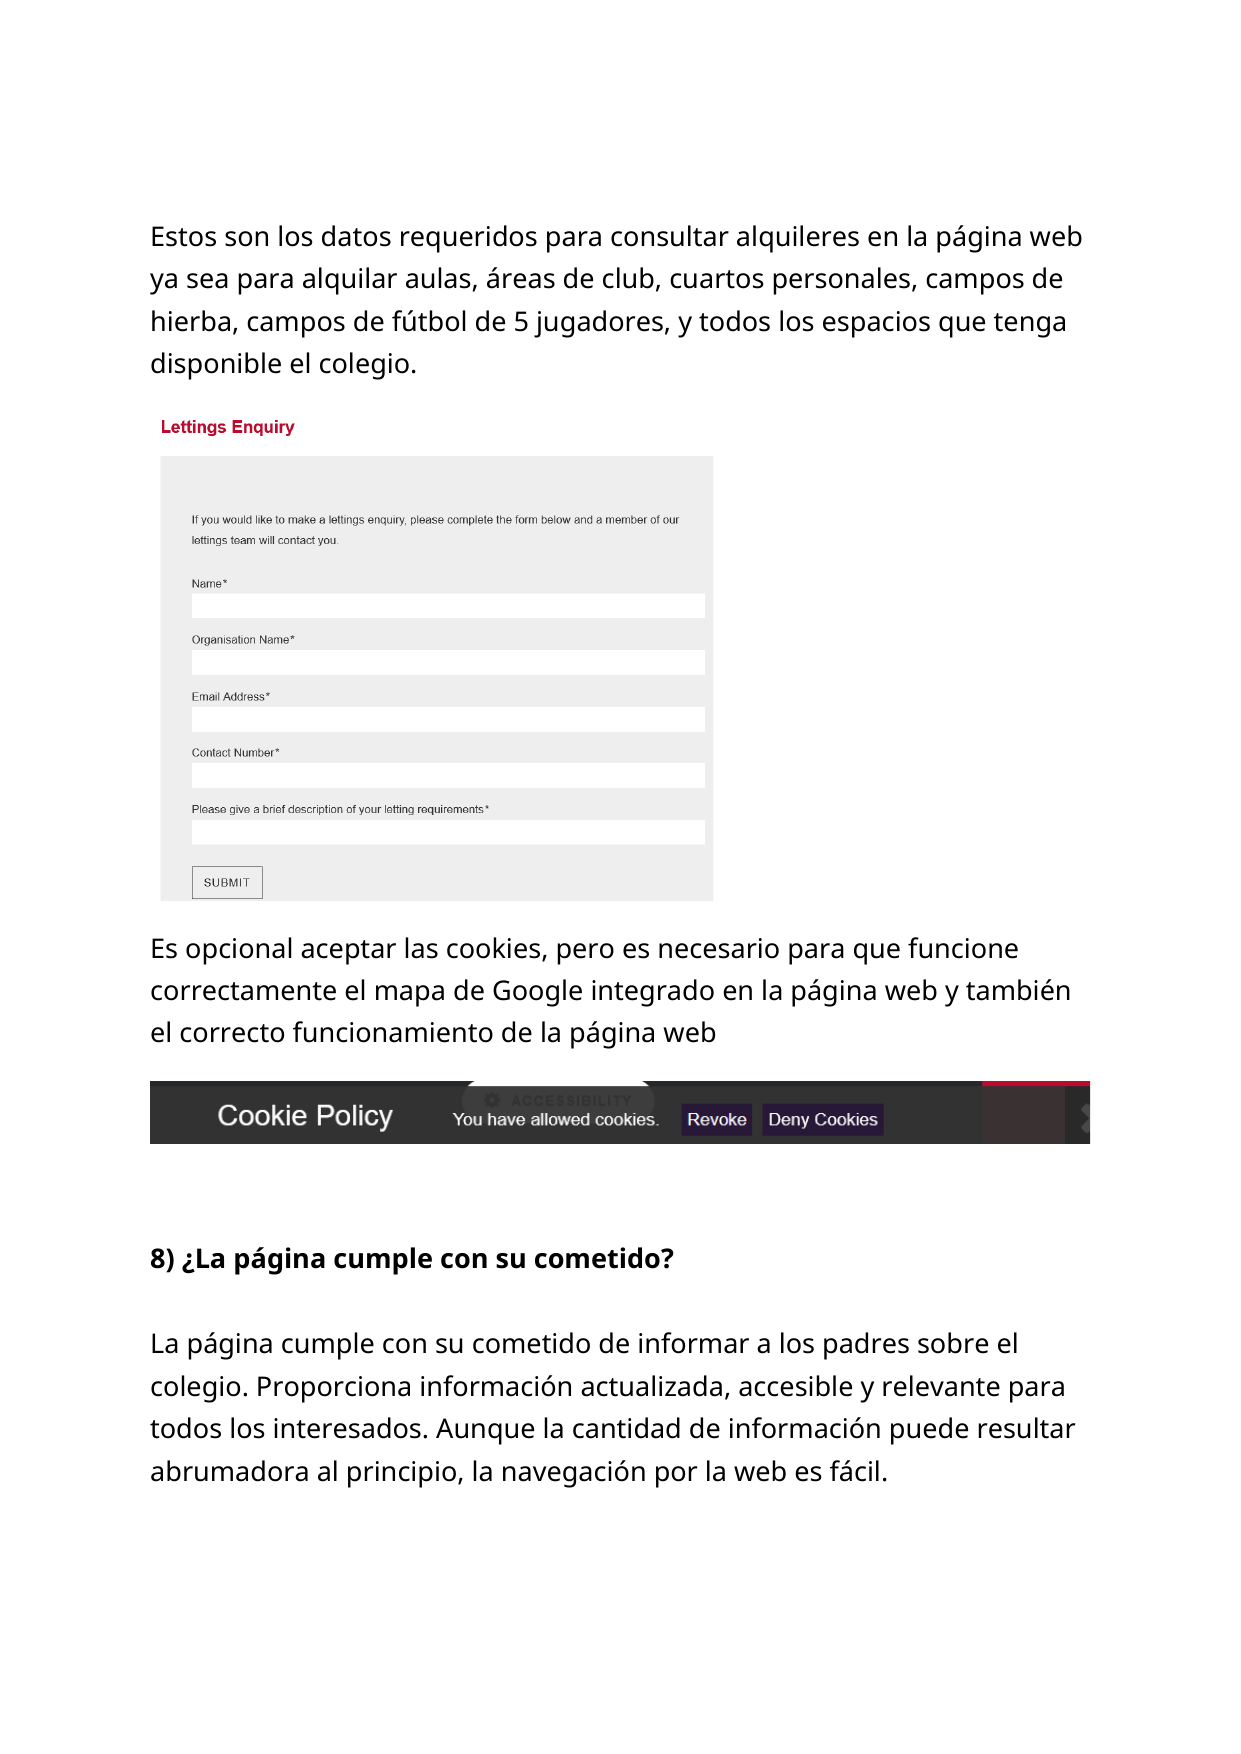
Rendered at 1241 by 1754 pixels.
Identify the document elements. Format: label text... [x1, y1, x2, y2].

text Es opcional aceptar las cookies, pero es necesario para que funcione correctamente el mapa de Google integrado en la página web y también el correcto funcionamiento de la página web [150, 929, 1090, 1051]
picture [150, 412, 714, 901]
text La página cumple con su cometido de informar a los padres sobre el colegio. Proporciona información actualizada, accesible y relevante para todos los interesados. Aunque la cantidad de información puede resultar abrumadora al principio, la navegación por la web es fácil. [150, 1325, 1090, 1489]
text 8) ¿La página cumple con su cometido? [150, 1240, 1090, 1277]
picture [150, 1081, 1091, 1144]
text Estos son los datos requeridos para consultar alquileres en la página web ya sea para alquilar aulas, áreas de club, cuartos personales, campos de hierba, campos de fútbol de 5 jugadores, y todos los espacios que tenga disponible el colegio. [150, 217, 1090, 381]
